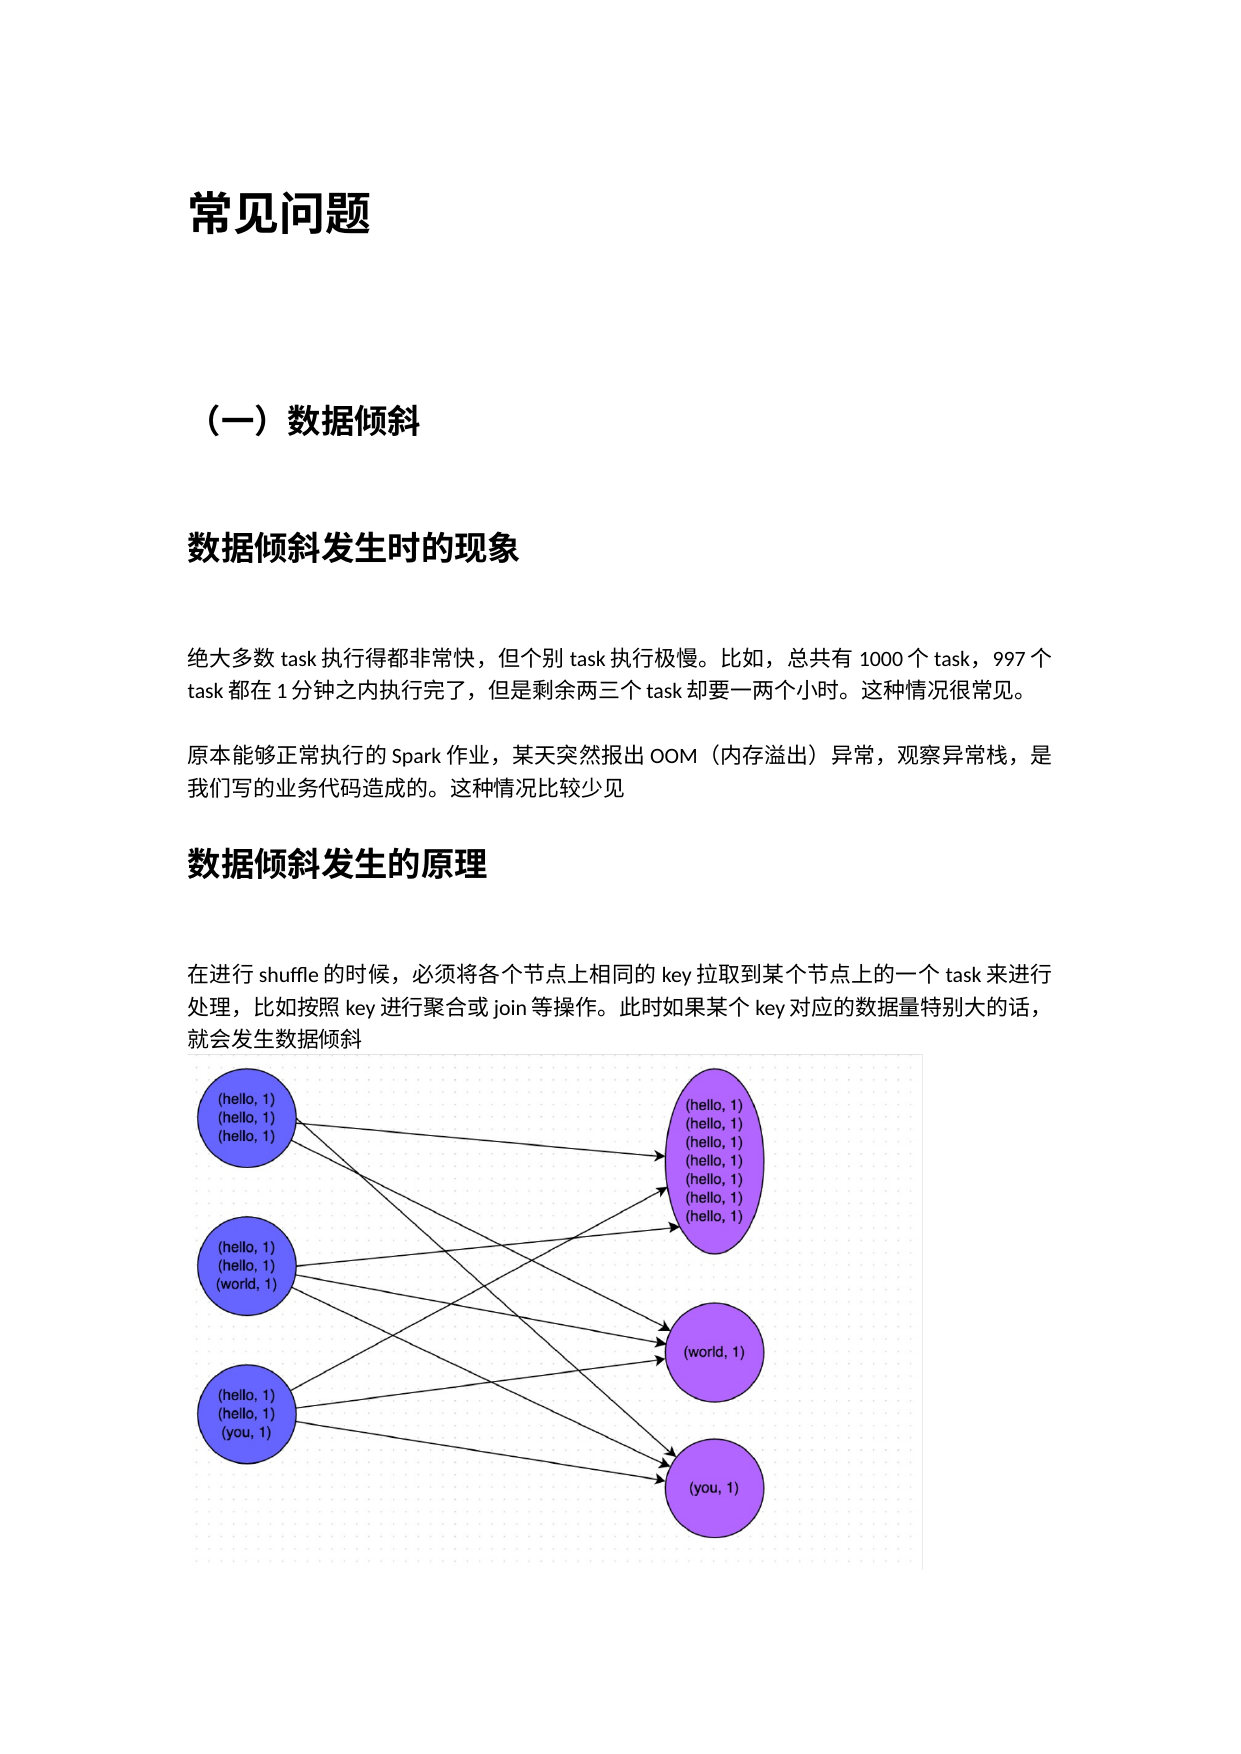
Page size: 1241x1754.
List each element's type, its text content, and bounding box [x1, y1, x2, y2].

subtitle 数据倾斜发生时的现象 [187, 513, 1053, 578]
list 绝大多数task执行得都非常快，但个别task执行极慢。比如，总共有1000个task，997个task都在1分钟之内执行完了，但是剩余两三个task却要一两个小时。这种情况很常见。 [187, 640, 1053, 705]
text 在进行shuffle的时候，必须将各个节点上相同的key拉取到某个节点上的一个task来进行处理，比如按照key进行聚合或join等操作。此时如果某个key对应的数据量特别大的话，就会发生数据倾斜 [187, 957, 1053, 1054]
list 原本能够正常执行的Spark作业，某天突然报出OOM（内存溢出）异常，观察异常栈，是我们写的业务代码造成的。这种情况比较少见 [187, 738, 1053, 803]
subtitle 常见问题 [187, 162, 1053, 259]
subtitle 数据倾斜发生的原理 [187, 830, 1053, 895]
picture [187, 1054, 923, 1570]
subtitle （一）数据倾斜 [187, 387, 1053, 452]
